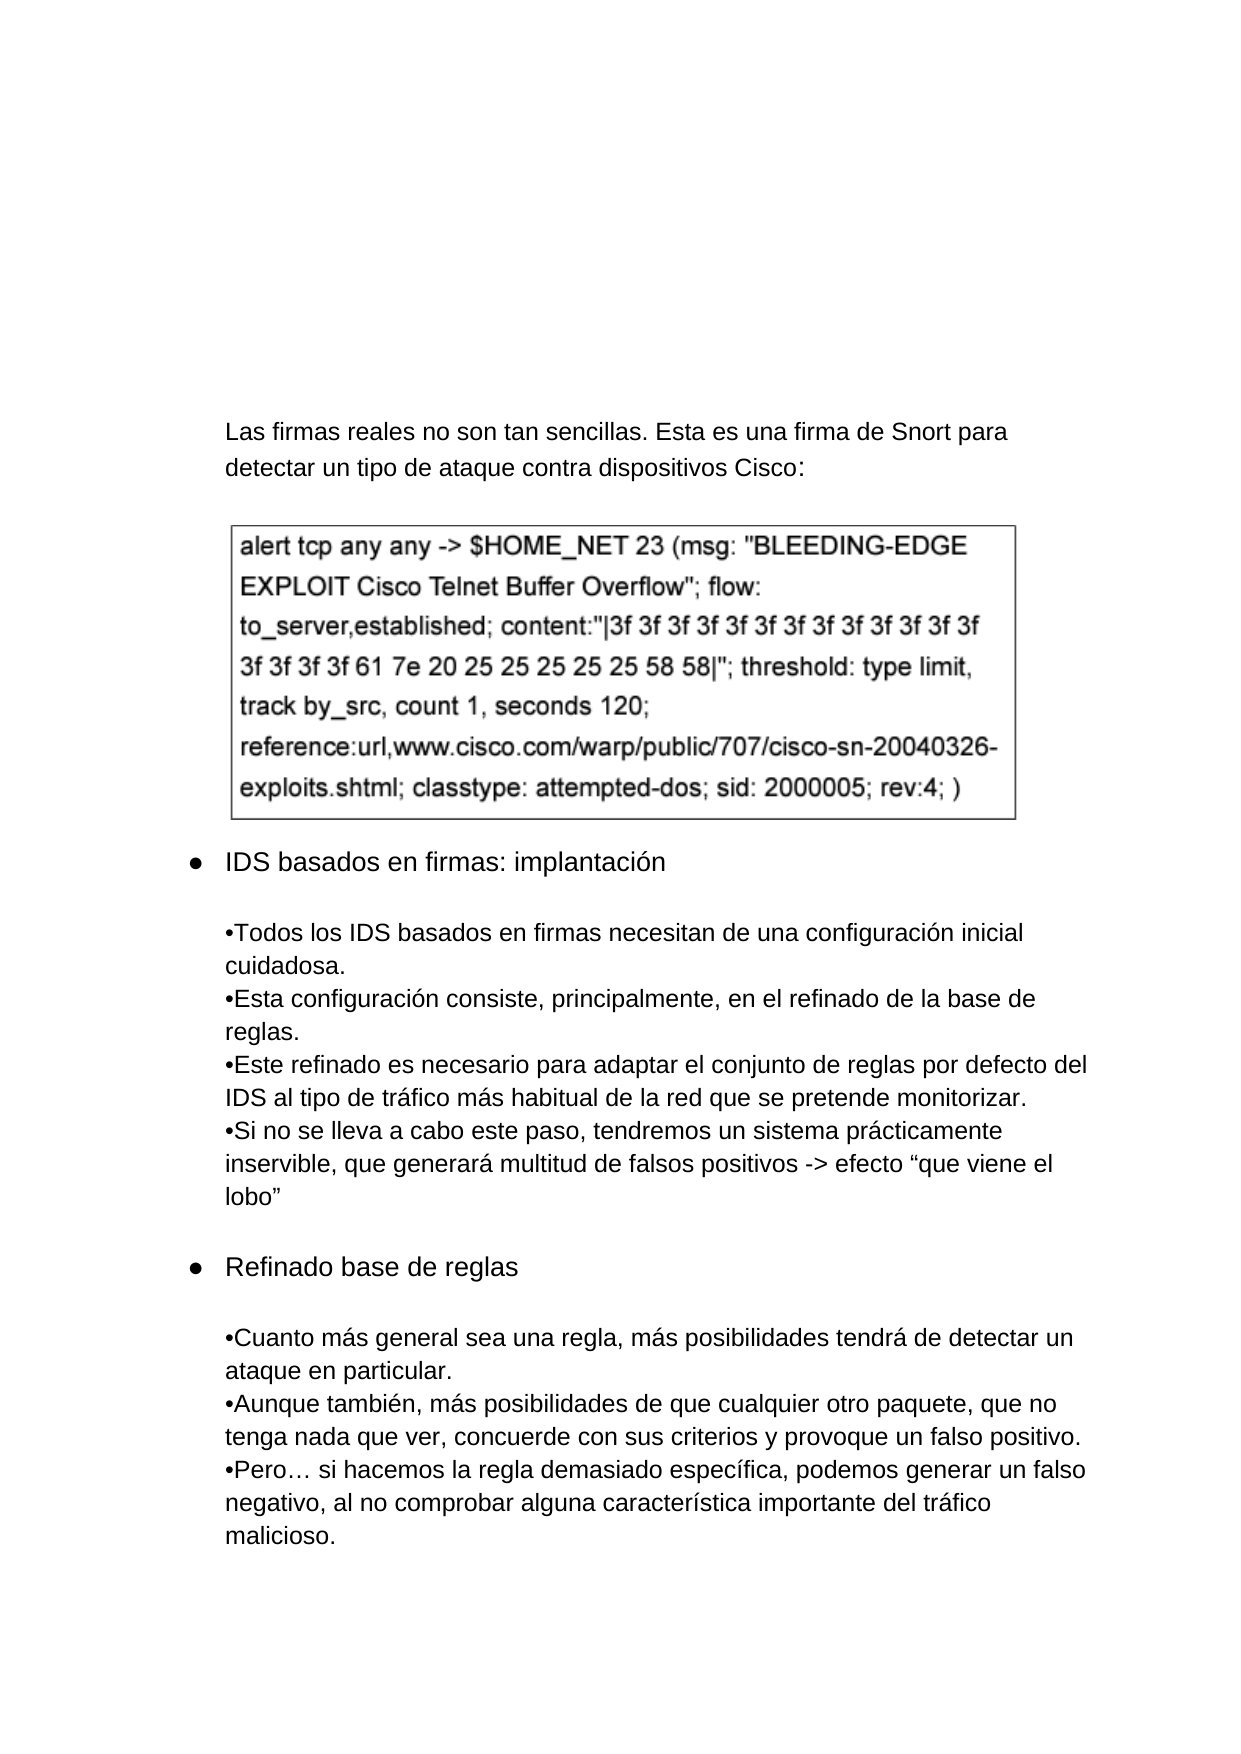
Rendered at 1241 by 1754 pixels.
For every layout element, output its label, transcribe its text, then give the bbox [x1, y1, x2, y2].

text Las firmas reales no son tan sencillas. Esta es una firma de Snort para detectar un tipo de ataque contra dispositivos Cisco: [225, 417, 1090, 482]
text •Cuanto más general sea una regla, más posibilidades tendrá de detectar un ataque en particular. [225, 1323, 1090, 1384]
text •Todos los IDS basados en firmas necesitan de una configuración inicial cuidadosa. [225, 918, 1090, 979]
text •Esta configuración consiste, principalmente, en el refinado de la base de reglas. [225, 984, 1090, 1046]
list IDS basados en firmas: implantación [187, 846, 1090, 877]
text •Este refinado es necesario para adaptar el conjunto de reglas por defecto del IDS al tipo de tráfico más habitual de la red que se pretende monitorizar. [225, 1050, 1090, 1112]
text •Aunque también, más posibilidades de que cualquier otro paquete, que no tenga nada que ver, concuerde con sus criterios y provoque un falso positivo. [225, 1389, 1090, 1451]
text •Si no se lleva a cabo este paso, tendremos un sistema prácticamente inservible, que generará multitud de falsos positivos -> efecto “que viene el lobo” [225, 1116, 1090, 1211]
text •Pero… si hacemos la regla demasiado específica, podemos generar un falso negativo, al no comprobar alguna característica importante del tráfico malicioso. [225, 1455, 1090, 1549]
list Refinado base de reglas [187, 1251, 1090, 1282]
picture [228, 525, 1018, 820]
